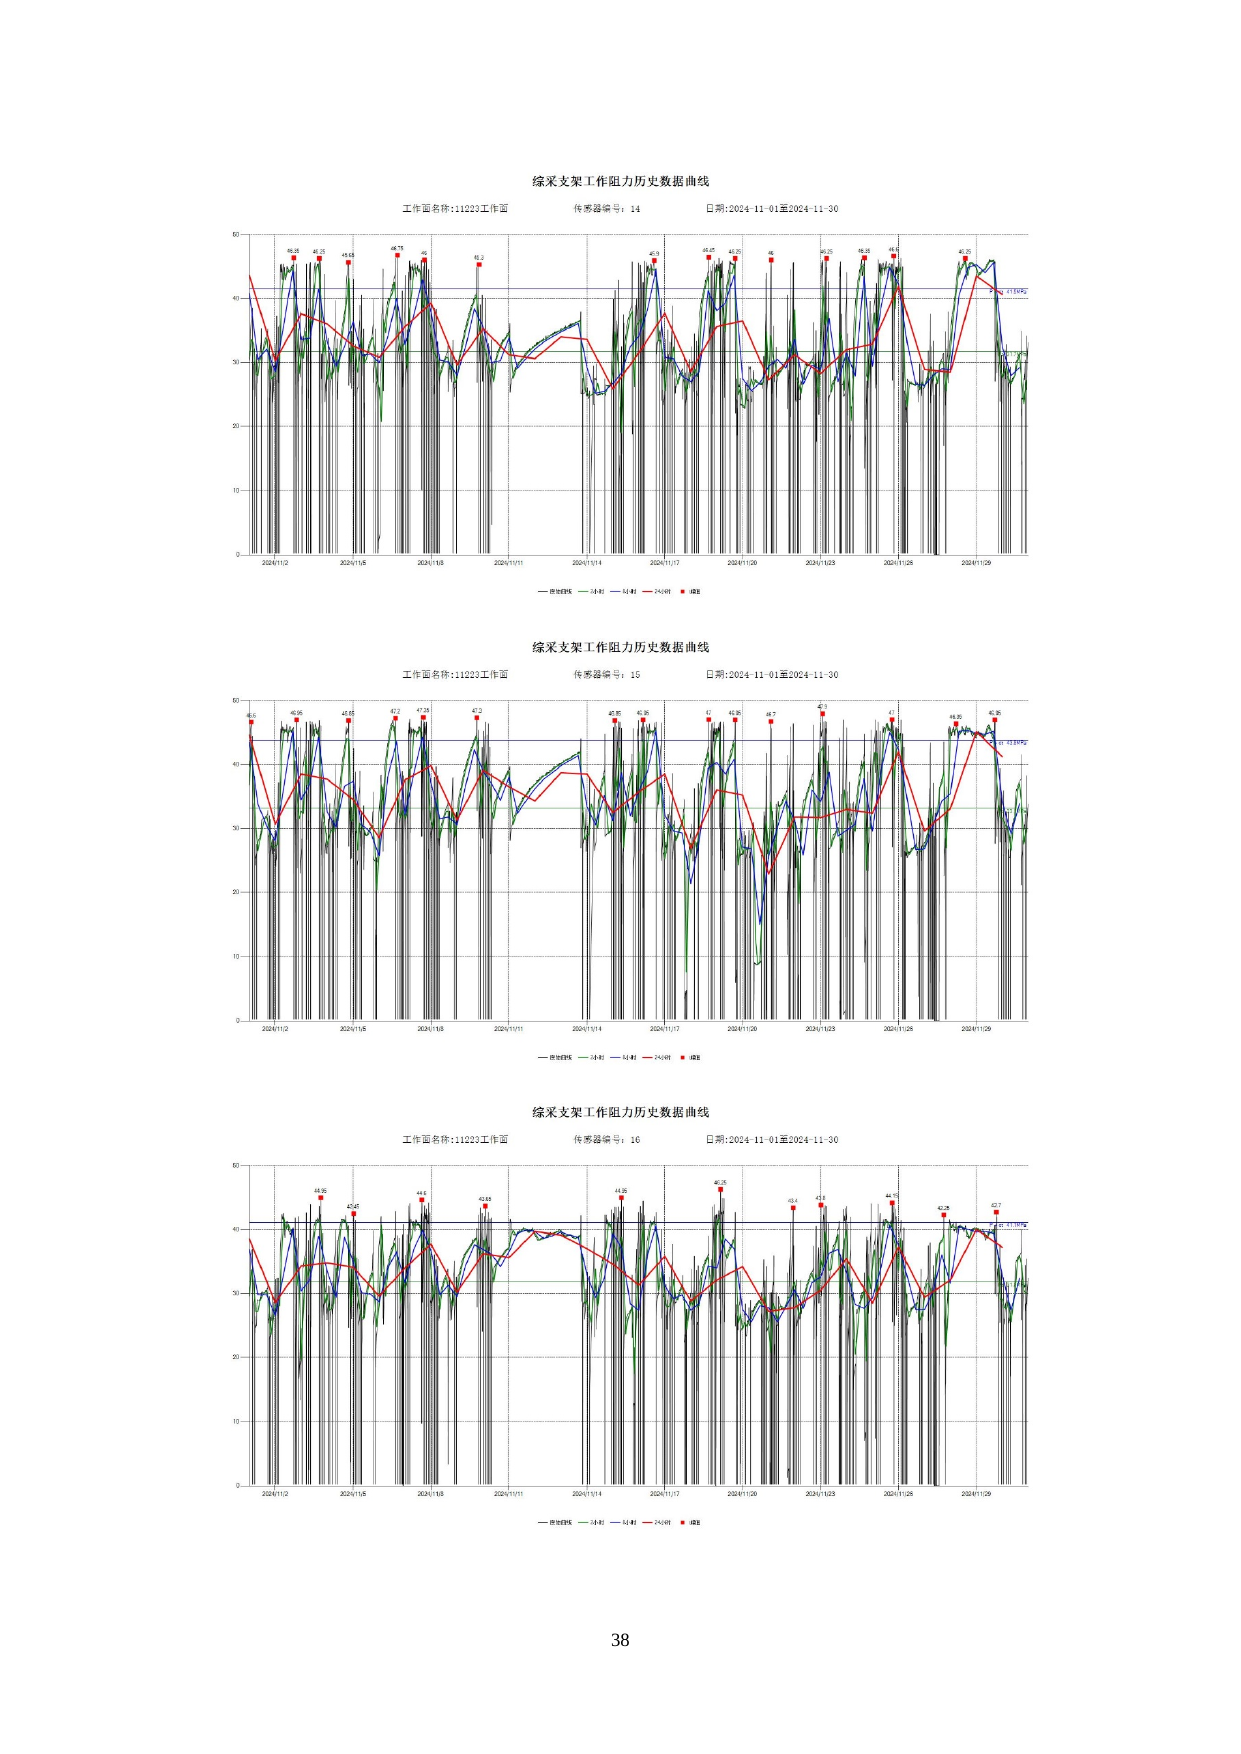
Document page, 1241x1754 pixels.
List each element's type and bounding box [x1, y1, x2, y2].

picture [187, 162, 1053, 611]
picture [187, 627, 1053, 1077]
picture [187, 1093, 1053, 1542]
